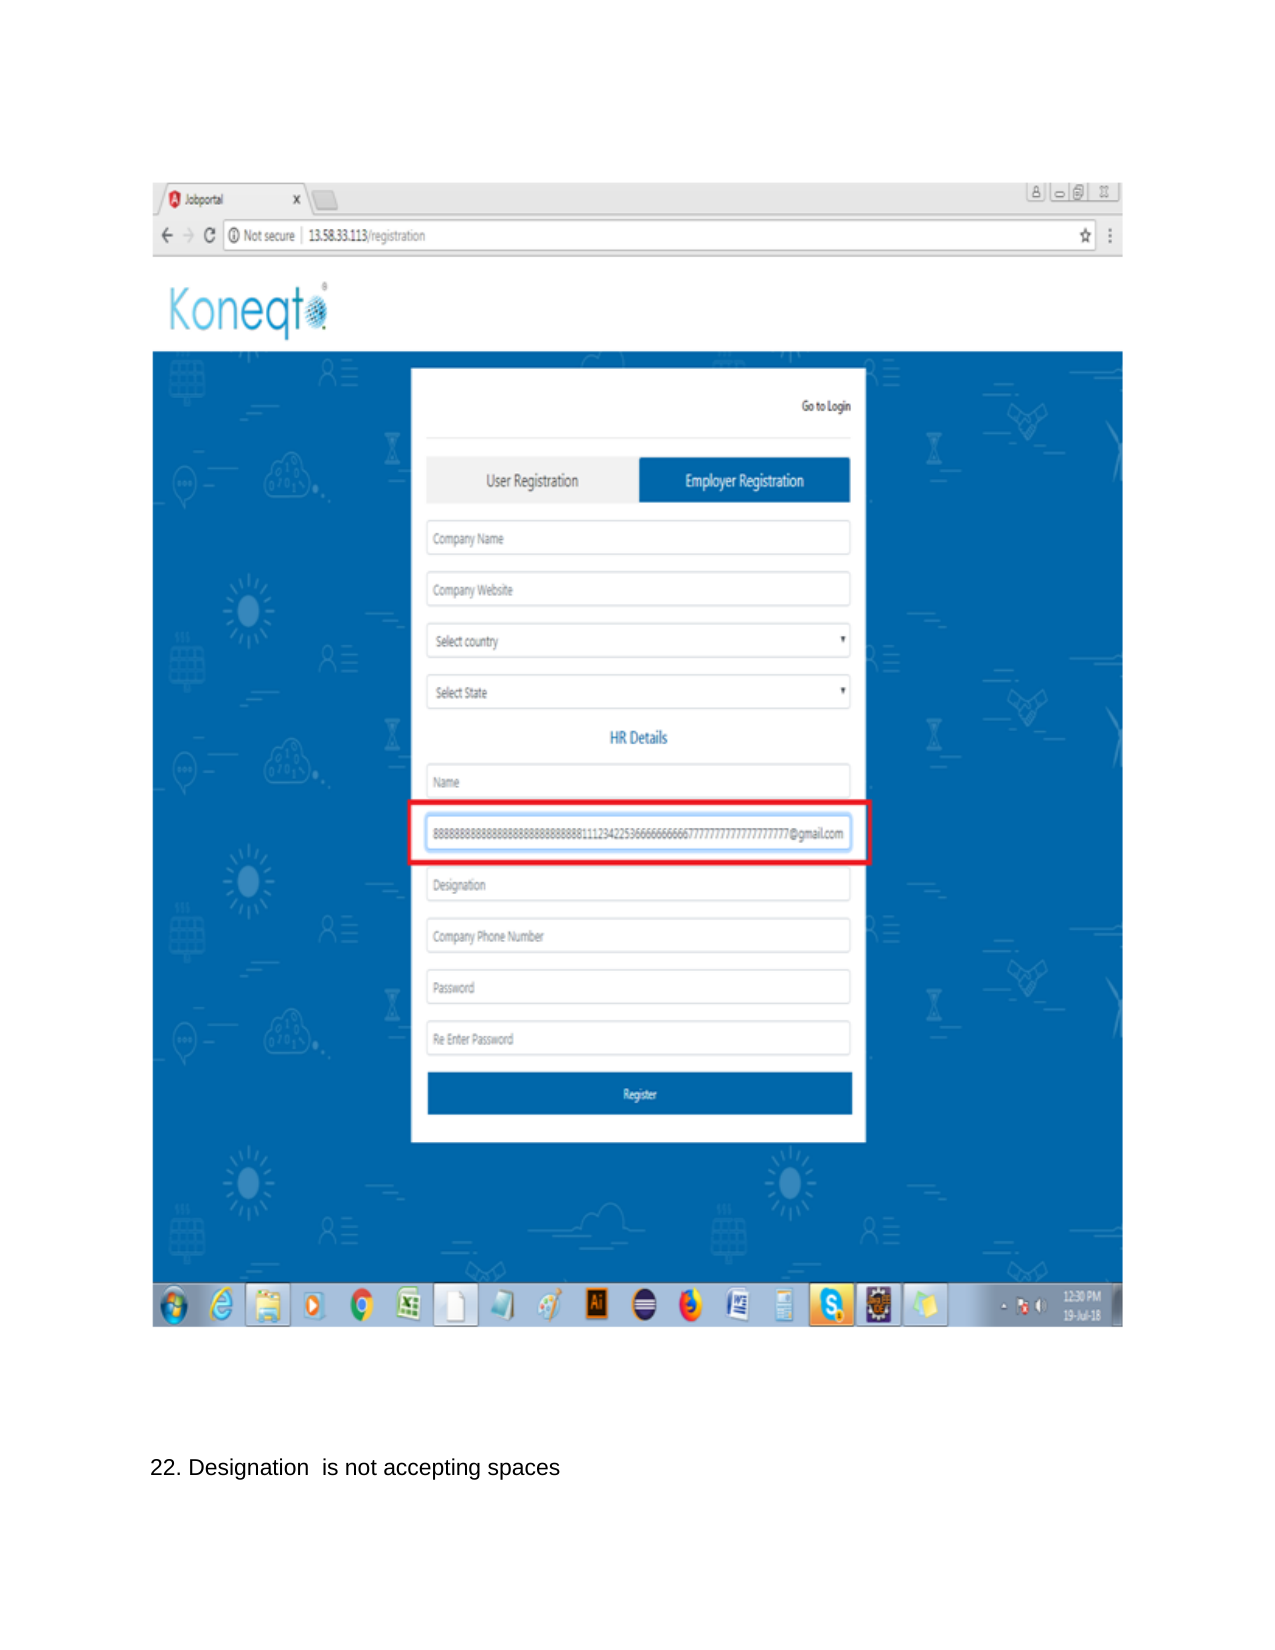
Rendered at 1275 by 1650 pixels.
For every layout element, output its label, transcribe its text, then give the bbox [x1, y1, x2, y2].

picture [150, 180, 1125, 1330]
text 22. Designation is not accepting spaces [150, 1454, 1125, 1480]
